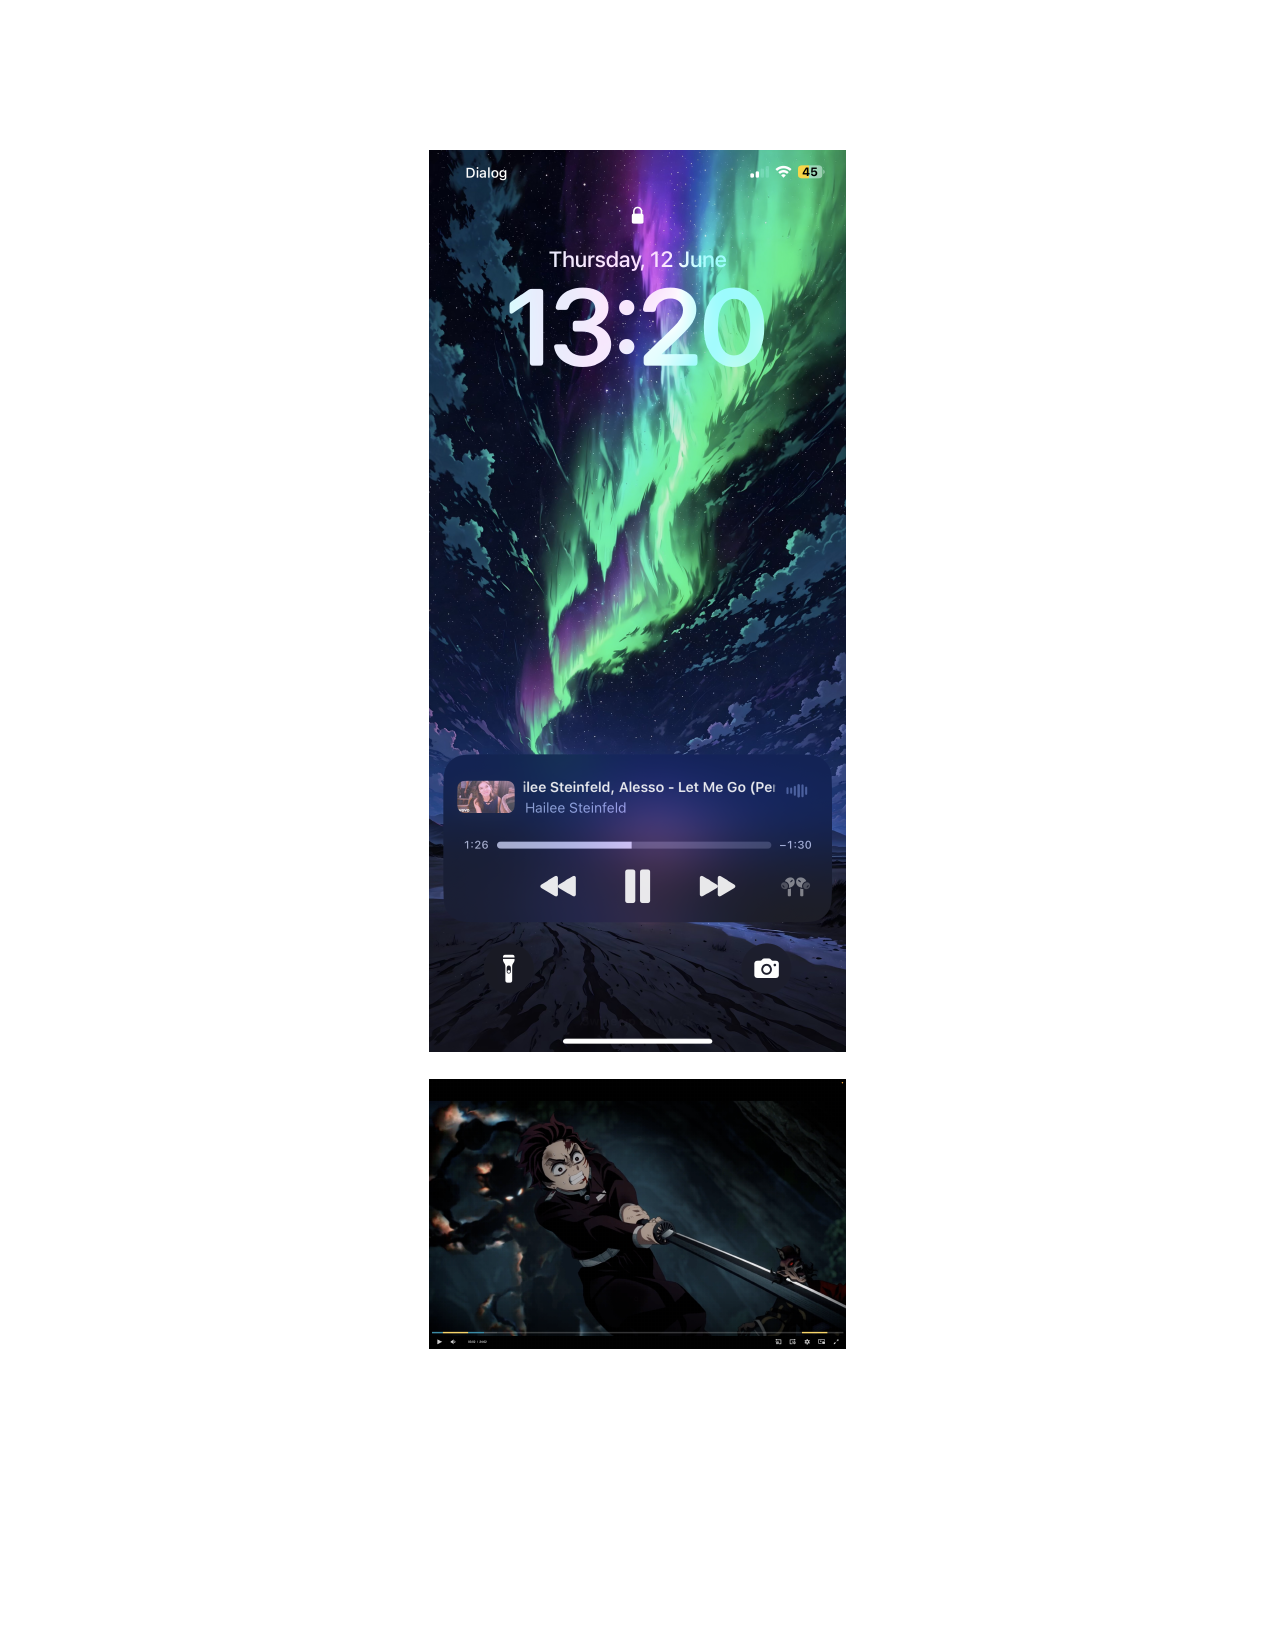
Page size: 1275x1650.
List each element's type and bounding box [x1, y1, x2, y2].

picture [429, 1079, 846, 1349]
picture [429, 150, 846, 1052]
